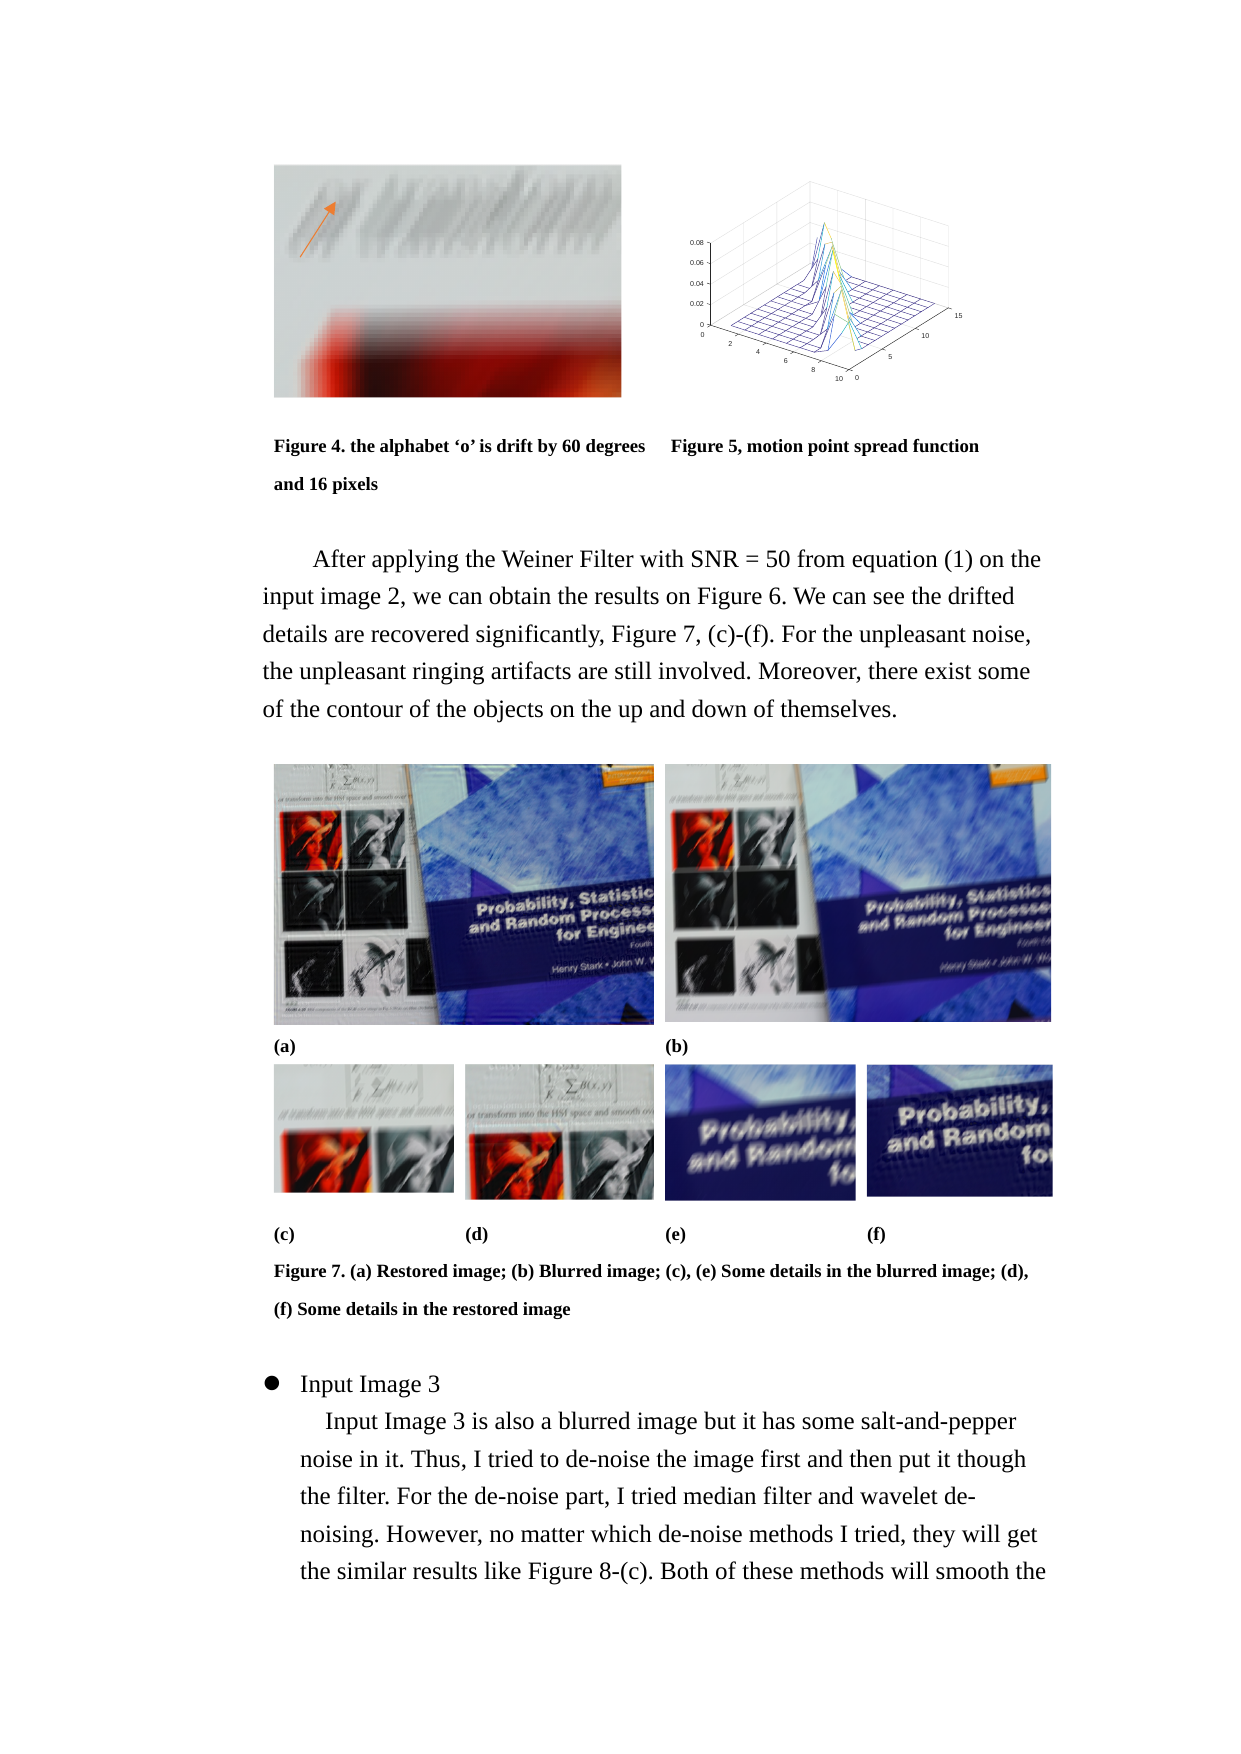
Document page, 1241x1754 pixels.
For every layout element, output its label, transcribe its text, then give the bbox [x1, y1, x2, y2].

table_cell Figure 7. (a) Restored image; (b) Blurred image; (c), (e) Some details in the blurred image; (d), (f) Some details in the restored image [263, 1252, 1053, 1327]
table_header Figure 5, motion point spread function [659, 165, 1052, 539]
picture [866, 1064, 1053, 1197]
table_cell (f) [856, 1065, 1053, 1252]
text After applying the Weiner Filter with SNR = 50 from equation (1) on the input image 2, we can obtain the results on Figure 6. We can see the drifted details are recovered significantly, Figure 7, (c)-(f). For the unpleasant noise, the unpleasant ringing artifacts are still involved. Moreover, there exist some of the contour of the objects on the up and down of themselves. [262, 539, 1053, 727]
table_header (a) [263, 765, 654, 1064]
list Input Image 3 [262, 1364, 1053, 1402]
table_header (b) [654, 765, 1053, 1064]
table_cell (d) [454, 1065, 654, 1252]
picture [273, 764, 654, 1025]
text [300, 1402, 1053, 1589]
picture [273, 1064, 454, 1193]
picture [273, 164, 622, 398]
table_cell (c) [263, 1065, 454, 1252]
picture [826, 272, 834, 308]
table_header Figure 4. the alphabet ‘o’ is drift by 60 degrees and 16 pixels [263, 165, 659, 539]
picture [665, 764, 1052, 1022]
picture [840, 276, 853, 302]
picture [665, 1064, 856, 1201]
table_cell (e) [654, 1065, 856, 1252]
picture [465, 1064, 654, 1200]
